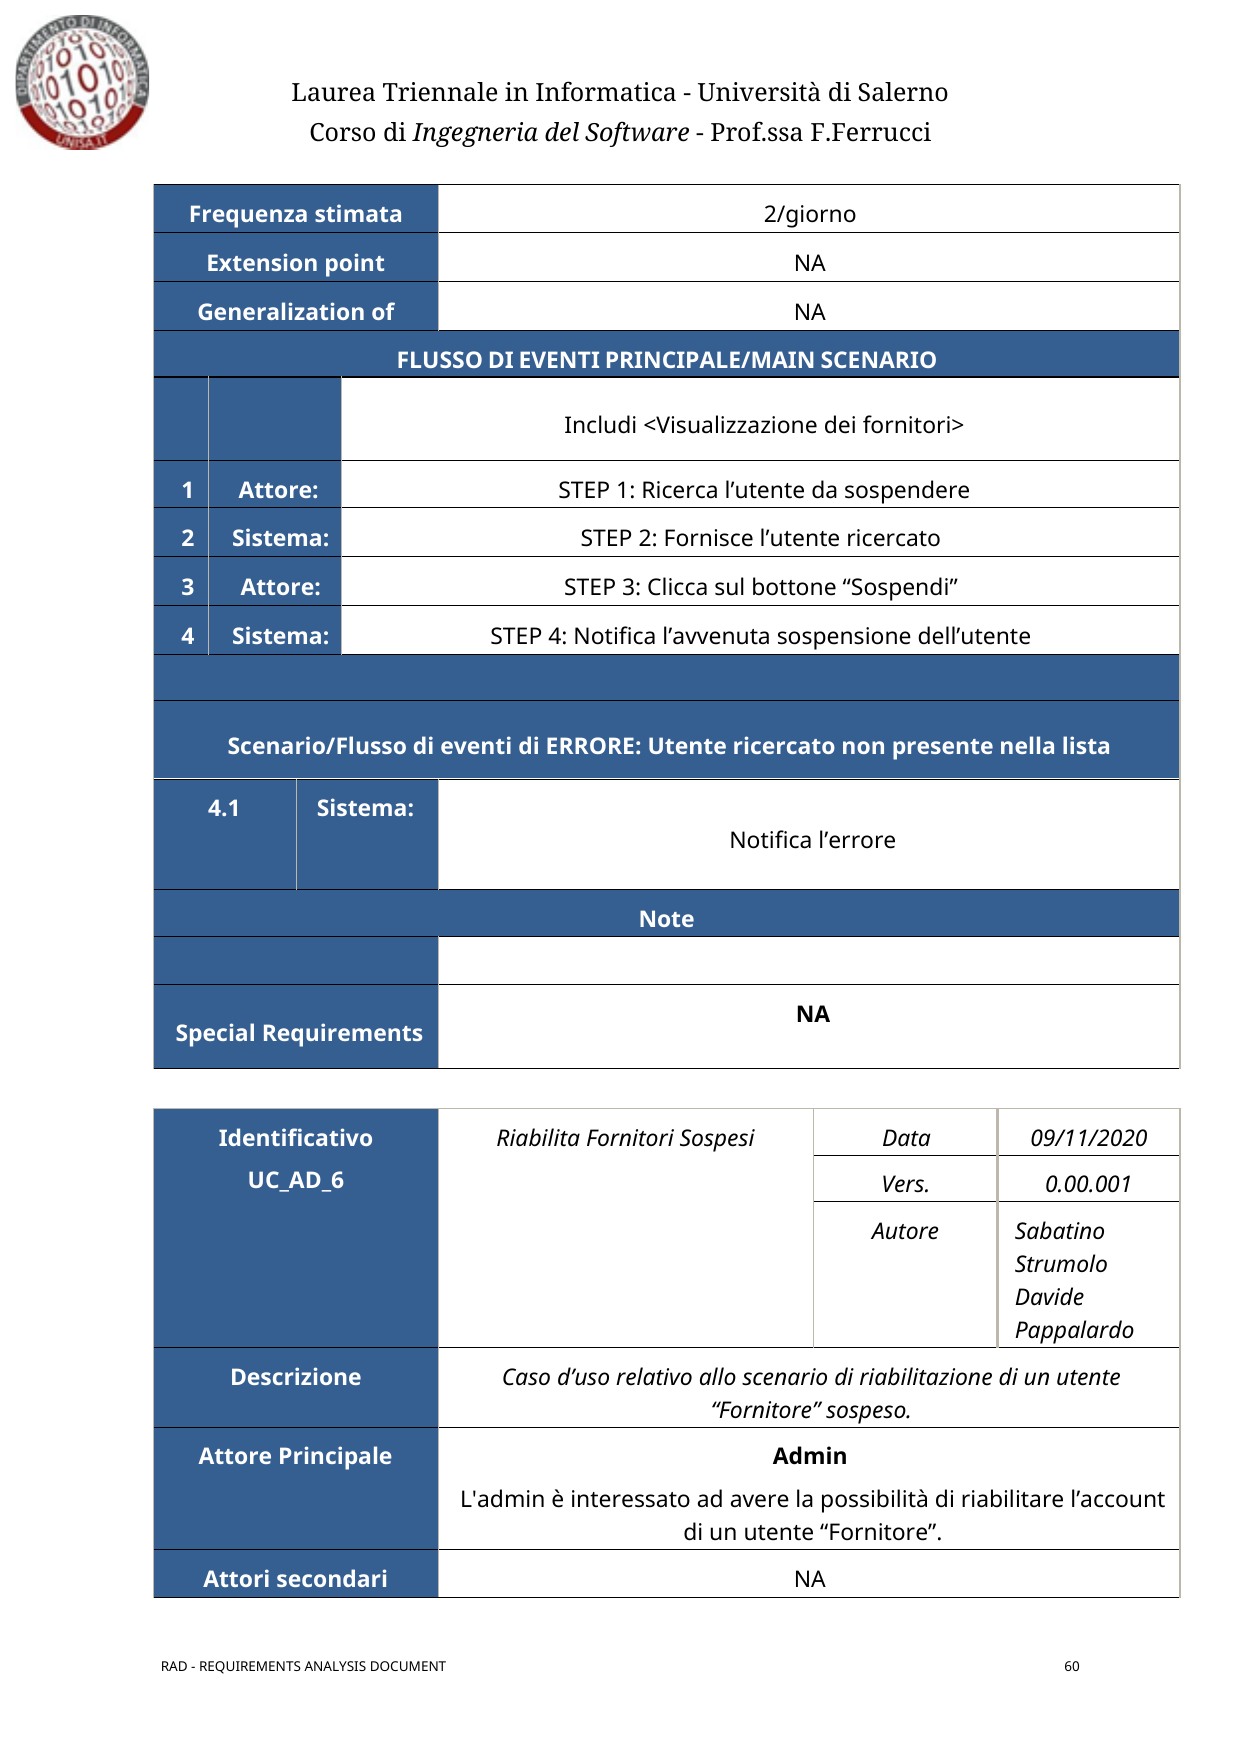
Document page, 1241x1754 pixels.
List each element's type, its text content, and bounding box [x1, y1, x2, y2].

table_header 09/11/2020 [999, 1109, 1179, 1155]
table_cell STEP 4: Notifica l’avvenuta sospensione dell’utente [342, 606, 1179, 654]
table_cell Note [154, 890, 1179, 936]
table_cell Includi <Visualizzazione dei fornitori> [342, 378, 1179, 460]
table_cell Attore: [209, 461, 341, 507]
table_cell 3 [154, 557, 208, 605]
table_cell Vers. [814, 1156, 996, 1201]
picture [15, 15, 150, 150]
table_cell NA [439, 985, 1179, 1068]
table_cell 2/giorno [439, 185, 1179, 232]
table_cell Descrizione [154, 1348, 438, 1427]
table_cell Extension point [154, 233, 438, 281]
table_cell 4.1 [154, 780, 296, 889]
table_cell Attore: [209, 557, 341, 605]
table_cell NA [439, 233, 1179, 281]
table_cell 1 [154, 461, 208, 507]
table_cell 4 [154, 606, 208, 654]
table_header Riabilita Fornitori Sospesi [439, 1109, 813, 1347]
table_cell Scenario/Flusso di eventi di ERRORE: Utente ricercato non presente nella lista [154, 701, 1179, 778]
table_cell FLUSSO DI EVENTI PRINCIPALE/MAIN SCENARIO [154, 331, 1179, 376]
table_cell [154, 655, 1179, 700]
table_cell Notifica l’errore [439, 780, 1179, 889]
table_cell Admin L'admin è interessato ad avere la possibilità di riabilitare l’account di un utente “Fornitore”. [439, 1428, 1179, 1549]
table_cell Caso d’uso relativo allo scenario di riabilitazione di un utente “Fornitore” sospeso. [439, 1348, 1179, 1427]
table_header Data [814, 1109, 996, 1155]
table_cell NA [439, 282, 1179, 330]
table_cell Sabatino Strumolo Davide Pappalardo [999, 1202, 1179, 1347]
table_cell [209, 378, 341, 460]
table_cell STEP 1: Ricerca l’utente da sospendere [342, 461, 1179, 507]
table_cell STEP 2: Fornisce l’utente ricercato [342, 508, 1179, 556]
table_cell [154, 937, 438, 984]
table_cell Sistema: [297, 780, 438, 889]
table_cell Attori secondari [154, 1550, 438, 1597]
table_header Identificativo UC_AD_6 [154, 1109, 438, 1347]
table_cell Generalization of [154, 282, 438, 330]
table_cell [439, 937, 1179, 984]
table_cell Frequenza stimata [154, 185, 438, 232]
table_cell 2 [154, 508, 208, 556]
table_cell Special Requirements [154, 985, 438, 1068]
table_cell NA [439, 1550, 1179, 1597]
table_cell [154, 378, 208, 460]
table_cell Sistema: [209, 508, 341, 556]
table_cell STEP 3: Clicca sul bottone “Sospendi” [342, 557, 1179, 605]
table_cell Attore Principale [154, 1428, 438, 1549]
table_cell Autore [814, 1202, 996, 1347]
table_cell 0.00.001 [999, 1156, 1179, 1201]
table_cell Sistema: [209, 606, 341, 654]
